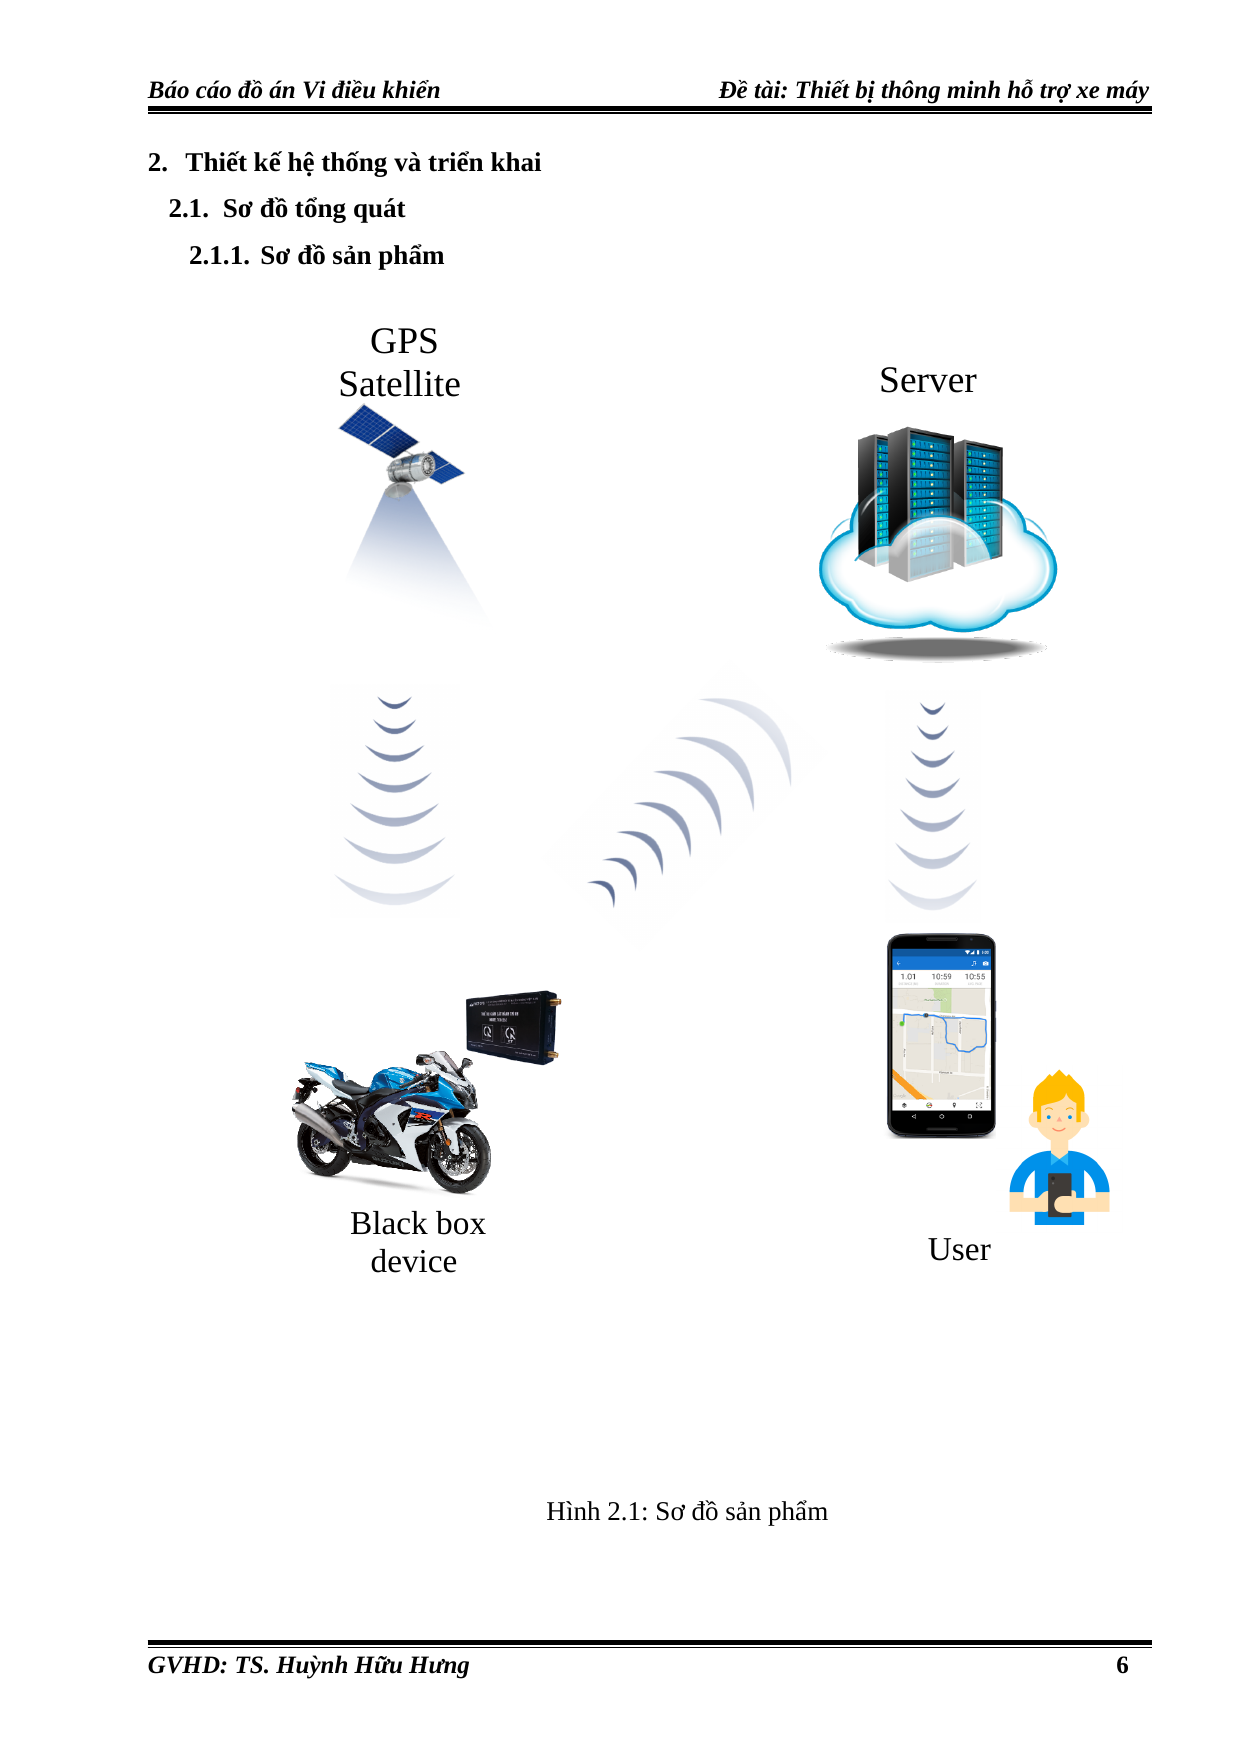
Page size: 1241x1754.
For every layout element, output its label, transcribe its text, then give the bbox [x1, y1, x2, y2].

picture [276, 986, 584, 1217]
picture [886, 691, 980, 922]
picture [331, 685, 460, 917]
picture [880, 931, 1123, 1233]
list Hình 2.1: Sơ đồ sản phẩm [223, 1494, 1152, 1526]
list Thiết kế hệ thống và triển khai [148, 146, 1152, 177]
list Sơ đồ sản phẩm [189, 239, 1152, 270]
picture [541, 660, 828, 951]
list Sơ đồ tổng quát [168, 192, 1152, 223]
picture [263, 389, 563, 684]
picture [787, 419, 1088, 668]
